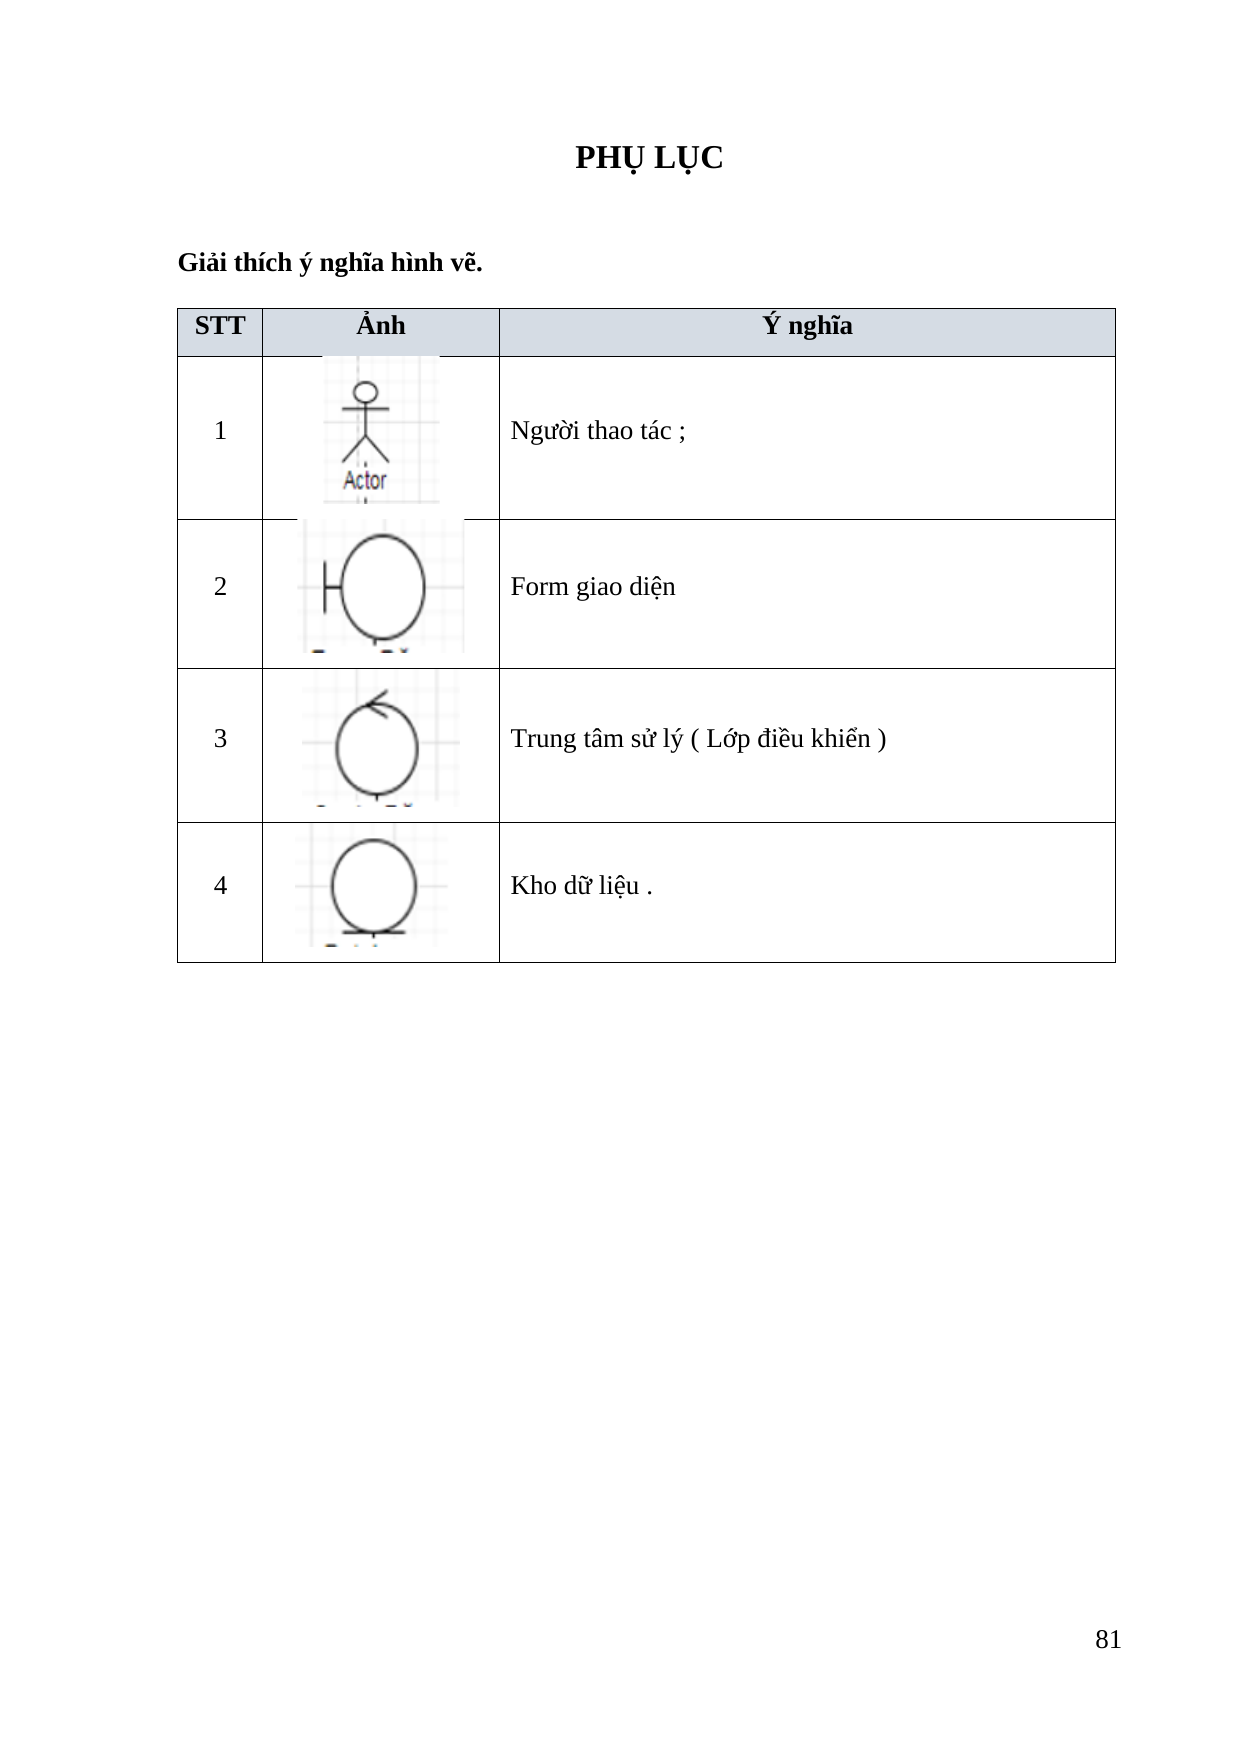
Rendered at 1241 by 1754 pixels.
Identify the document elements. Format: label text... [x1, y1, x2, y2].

table_cell Trung tâm sử lý ( Lớp điều khiển ) [500, 669, 1115, 822]
table_header Ảnh [263, 309, 499, 356]
table_cell Người thao tác ; [500, 357, 1115, 519]
picture [297, 519, 465, 653]
table_cell [263, 520, 499, 668]
table_cell [263, 669, 499, 822]
table_cell [263, 823, 499, 962]
table_cell Form giao diện [500, 520, 1115, 668]
table_header Ý nghĩa [500, 309, 1115, 356]
table_cell [263, 357, 499, 519]
table_cell 4 [178, 823, 262, 962]
table_cell 1 [178, 357, 262, 519]
text Giải thích ý nghĩa hình vẽ. [177, 246, 1122, 277]
table_cell 3 [178, 669, 262, 822]
picture [295, 823, 467, 947]
table_header STT [178, 309, 262, 356]
table_cell Kho dữ liệu . [500, 823, 1115, 962]
picture [322, 356, 440, 504]
table_cell 2 [178, 520, 262, 668]
picture [302, 669, 460, 807]
subtitle PHỤ LỤC [177, 137, 1122, 176]
